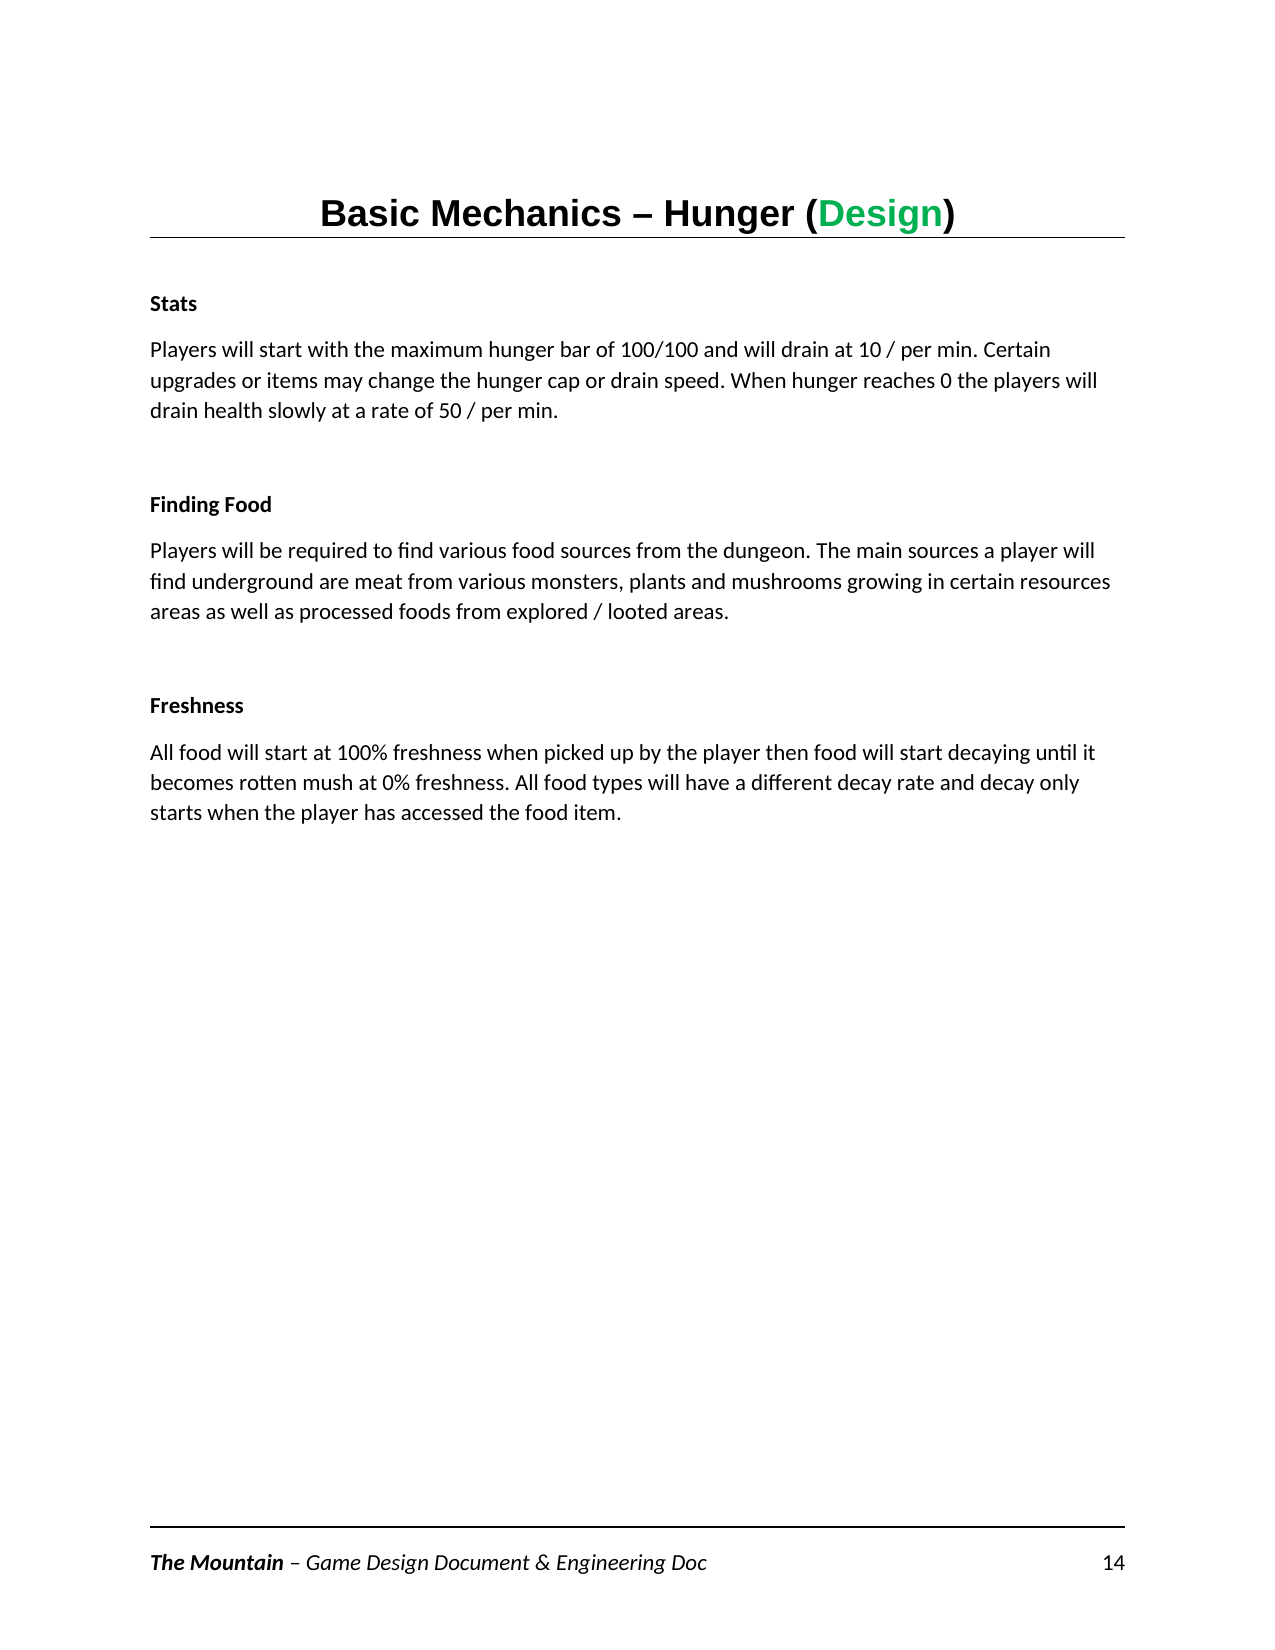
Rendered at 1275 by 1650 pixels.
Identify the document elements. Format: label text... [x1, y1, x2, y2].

text Players will start with the maximum hunger bar of 100/100 and will drain at 10 / per min. Certain upgrades or items may change the hunger cap or drain speed. When hunger reaches 0 the players will drain health slowly at a rate of 50 / per min. [150, 336, 1125, 424]
text Freshness [150, 691, 1125, 719]
subtitle Basic Mechanics – Hunger (Design) [150, 192, 1125, 237]
text All food will start at 100% freshness when picked up by the player then food will start decaying until it becomes rotten mush at 0% freshness. All food types will have a different decay rate and decay only starts when the player has accessed the food item. [150, 738, 1125, 826]
text Finding Food [150, 490, 1125, 518]
text Stats [150, 289, 1125, 317]
text Players will be required to find various food sources from the dungeon. The main sources a player will find underground are meat from various monsters, plants and mushrooms growing in certain resources areas as well as processed foods from explored / looted areas. [150, 537, 1125, 625]
